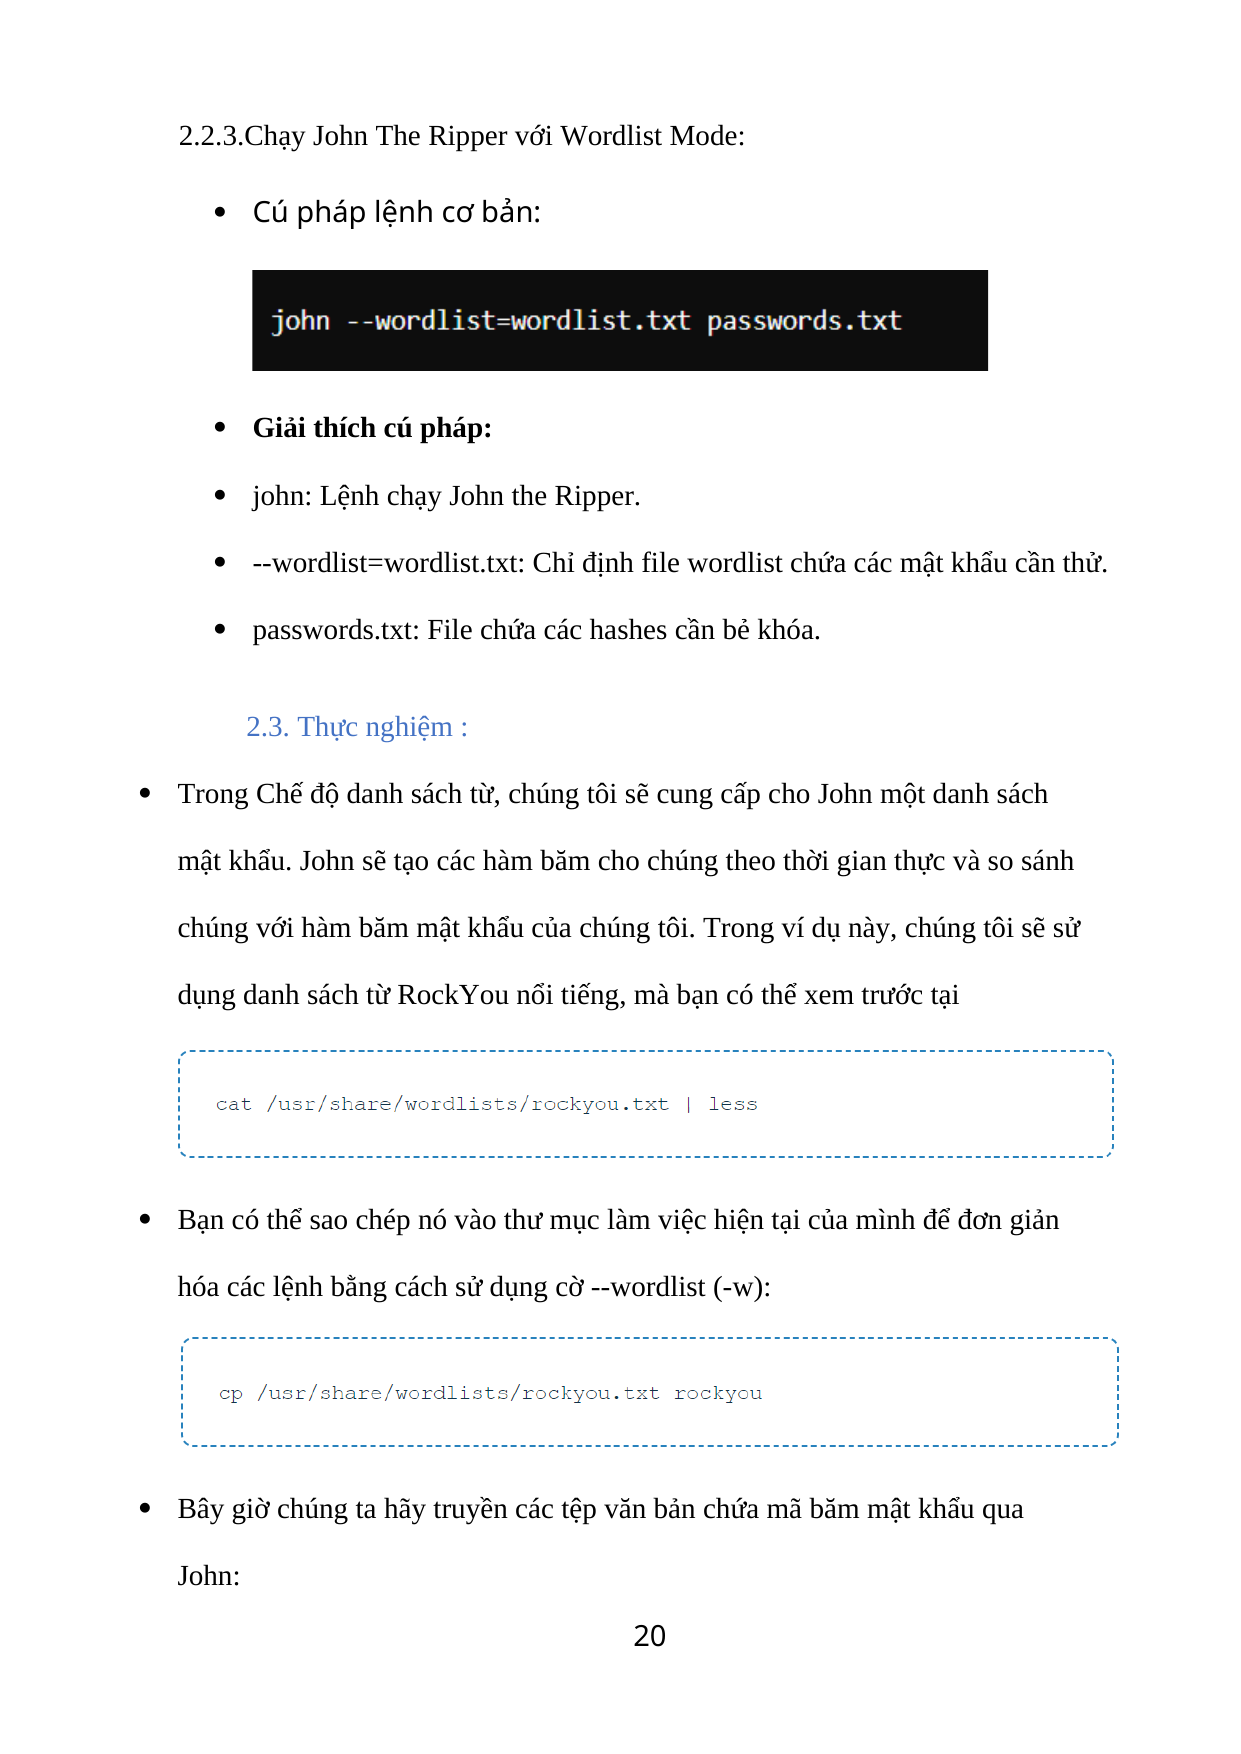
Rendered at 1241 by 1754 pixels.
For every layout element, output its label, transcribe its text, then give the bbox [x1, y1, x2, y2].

list passwords.txt: File chứa các hashes cần bẻ khóa. [215, 612, 1122, 646]
subtitle 2.2.3.Chạy John The Ripper với Wordlist Mode: [177, 118, 747, 152]
list Cú pháp lệnh cơ bản: [215, 191, 1122, 231]
picture [177, 1336, 1123, 1452]
subtitle 2.3. Thực nghiệm : [0, 709, 1122, 742]
list Trong Chế độ danh sách từ, chúng tôi sẽ cung cấp cho John một danh sách mật khẩu. John sẽ tạo các hàm băm cho chúng theo thời gian thực và so sánh chúng với hàm băm mật khẩu của chúng tôi. Trong ví dụ này, chúng tôi sẽ sử dụng danh sách từ RockYou nổi tiếng, mà bạn có thể xem trước tại [140, 776, 1092, 1011]
list john: Lệnh chạy John the Ripper. [215, 478, 1122, 511]
list Bạn có thể sao chép nó vào thư mục làm việc hiện tại của mình để đơn giản hóa các lệnh bằng cách sử dụng cờ --wordlist (-w): [140, 1202, 1092, 1302]
list Giải thích cú pháp: [215, 411, 1122, 444]
list Bây giờ chúng ta hãy truyền các tệp văn bản chứa mã băm mật khẩu qua John: [140, 1491, 1092, 1592]
list --wordlist=wordlist.txt: Chỉ định file wordlist chứa các mật khẩu cần thử. [215, 545, 1122, 579]
picture [252, 270, 989, 371]
picture [177, 1044, 1123, 1162]
